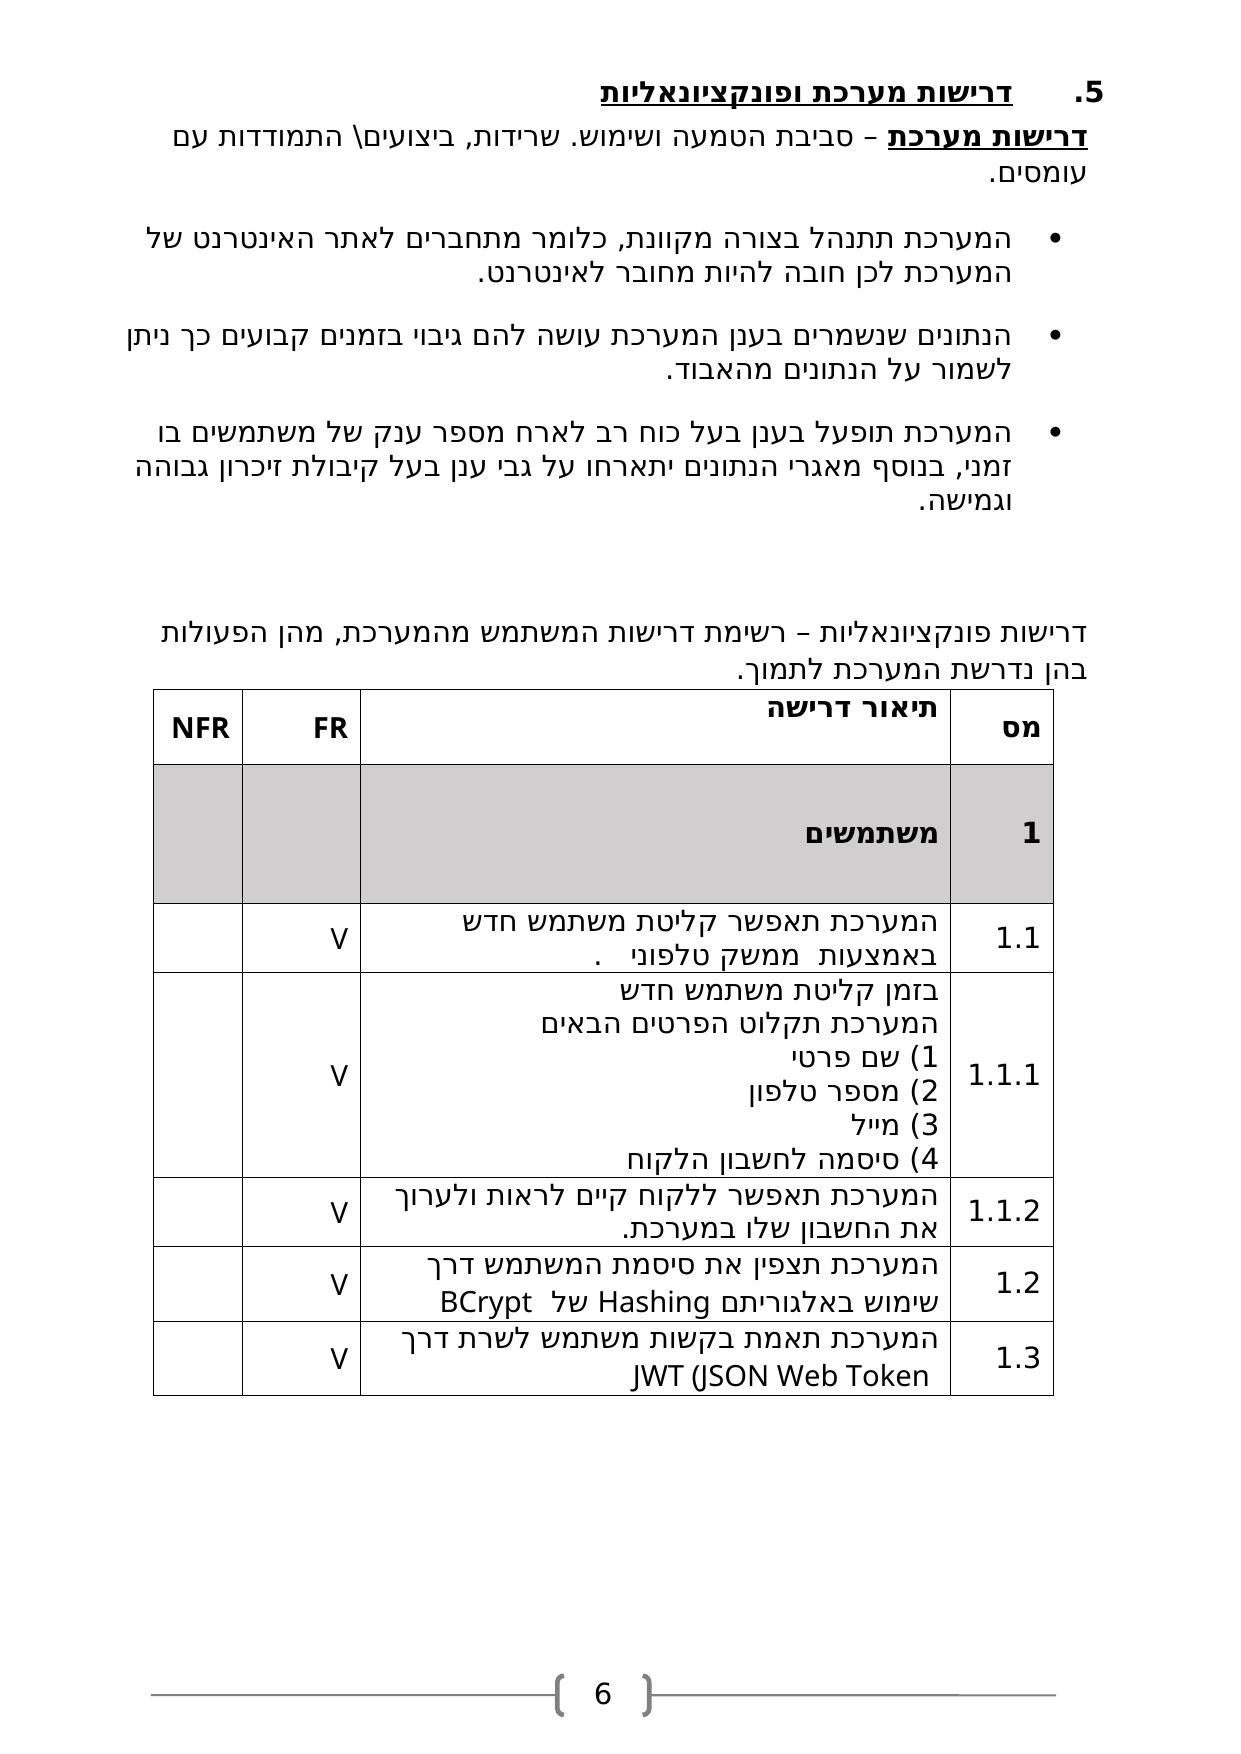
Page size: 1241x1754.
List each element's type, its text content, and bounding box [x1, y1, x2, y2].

subtitle דרישות מערכת ופונקציונאליות [119, 75, 1073, 109]
list המערכת תופעל בענן בעל כוח רב לארח מספר ענק של משתמשים בו זמני, בנוסף מאגרי הנתונים יתארחו על גבי ענן בעל קיבולת זיכרון גבוהה וגמישה. [119, 416, 1050, 518]
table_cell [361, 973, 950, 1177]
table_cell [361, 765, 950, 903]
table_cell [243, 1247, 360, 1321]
subtitle דרישות פונקציונאליות – רשימת דרישות המשתמש מהמערכת, מהן הפעולות בהן נדרשת המערכת לתמוך. [119, 616, 1088, 686]
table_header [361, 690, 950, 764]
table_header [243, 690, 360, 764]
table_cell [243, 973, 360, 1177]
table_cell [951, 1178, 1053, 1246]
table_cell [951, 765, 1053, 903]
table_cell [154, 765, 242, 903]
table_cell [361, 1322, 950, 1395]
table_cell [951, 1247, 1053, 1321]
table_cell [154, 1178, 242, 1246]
list הנתונים שנשמרים בענן המערכת עושה להם גיבוי בזמנים קבועים כך ניתן לשמור על הנתונים מהאבוד. [119, 319, 1050, 387]
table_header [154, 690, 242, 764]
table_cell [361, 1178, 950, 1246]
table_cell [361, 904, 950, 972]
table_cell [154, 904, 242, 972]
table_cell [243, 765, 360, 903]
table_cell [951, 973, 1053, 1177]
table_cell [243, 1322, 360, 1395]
subtitle דרישות מערכת – סביבת הטמעה ושימוש. שרידות, ביצועים\ התמודדות עם עומסים. [119, 119, 1088, 190]
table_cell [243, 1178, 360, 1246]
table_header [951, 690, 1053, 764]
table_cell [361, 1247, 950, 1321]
list המערכת תתנהל בצורה מקוונת, כלומר מתחברים לאתר האינטרנט של המערכת לכן חובה להיות מחובר לאינטרנט. [119, 222, 1050, 289]
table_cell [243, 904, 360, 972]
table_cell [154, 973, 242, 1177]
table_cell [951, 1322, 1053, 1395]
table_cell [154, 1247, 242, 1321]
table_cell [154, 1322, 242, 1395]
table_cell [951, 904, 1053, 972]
